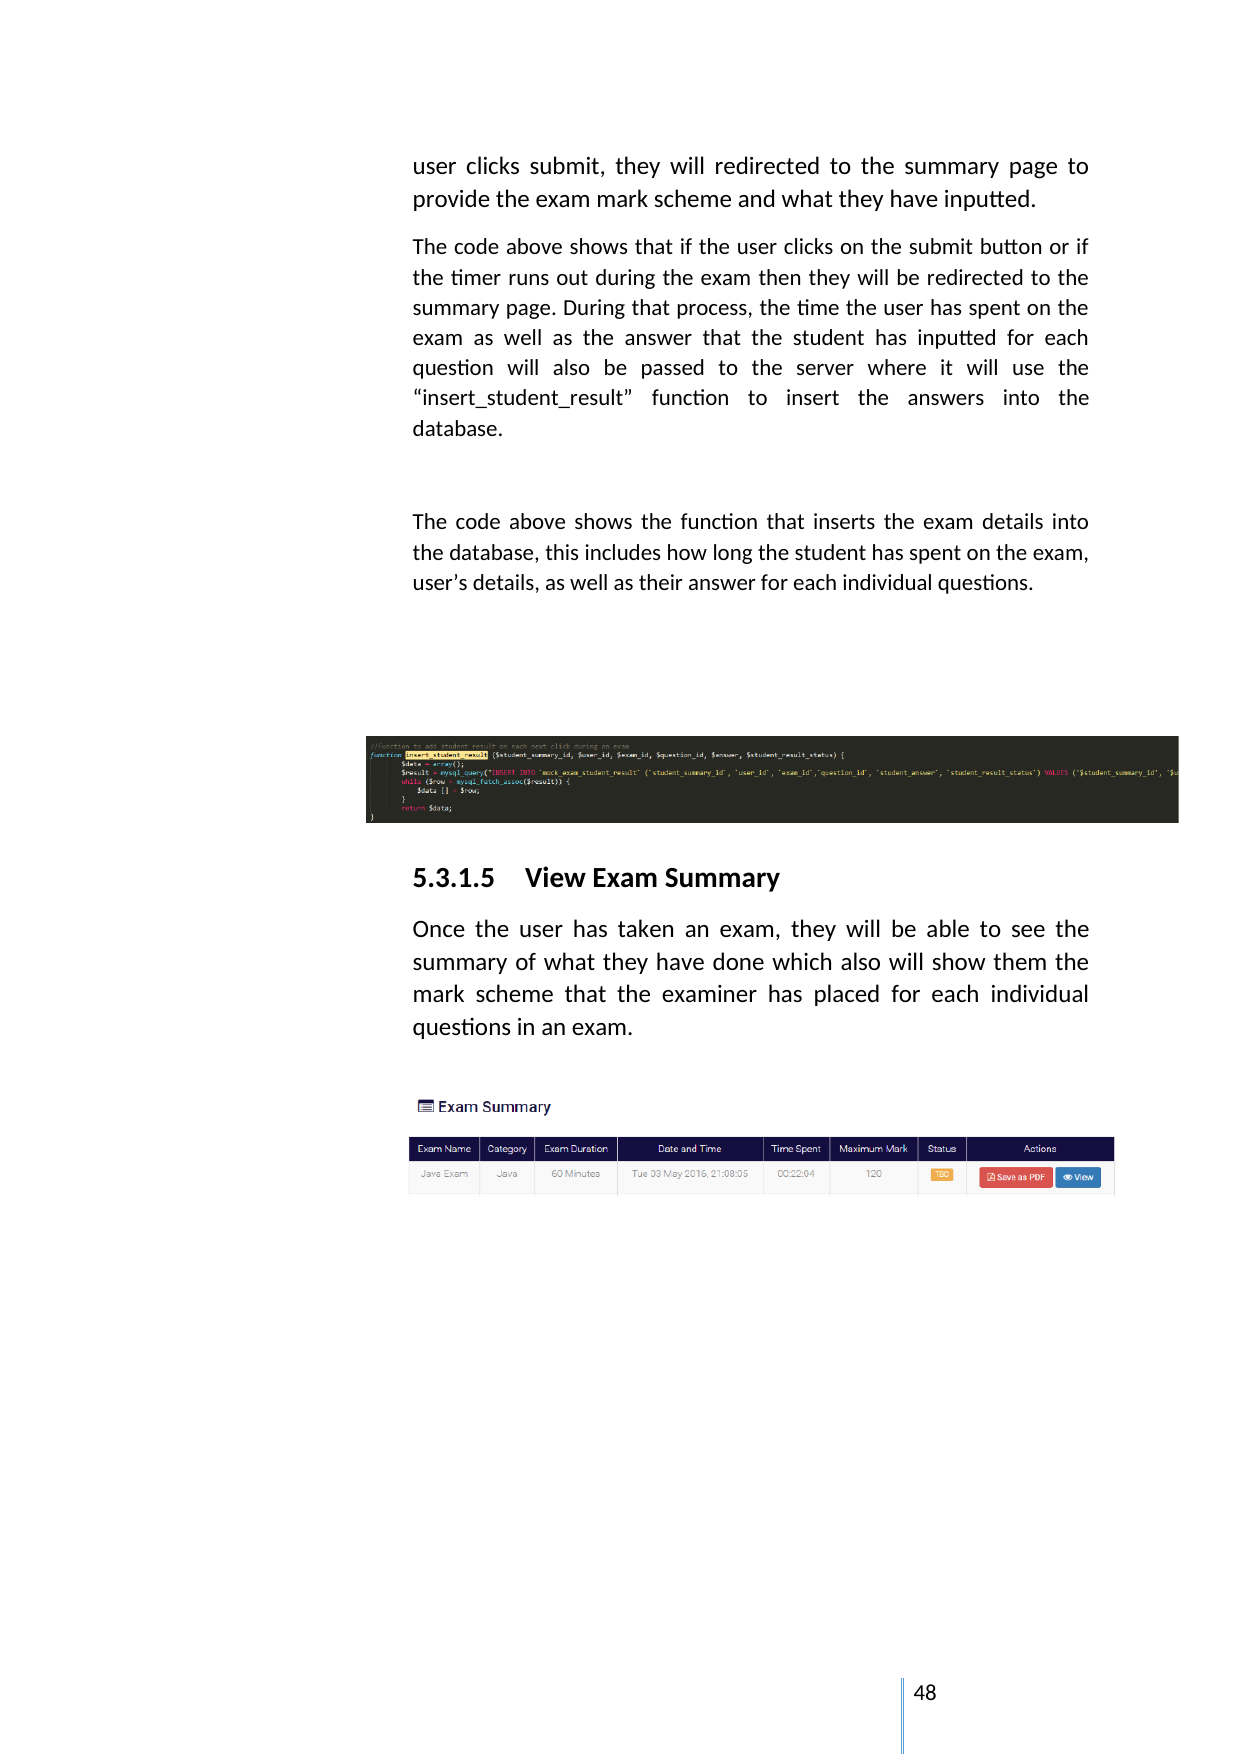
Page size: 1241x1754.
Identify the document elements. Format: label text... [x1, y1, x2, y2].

picture [371, 1082, 1146, 1196]
text Once the user has taken an exam, they will be able to see the summary of what they have done which also will show them the mark scheme that the examiner has placed for each individual questions in an exam. [412, 913, 1090, 1042]
subtitle View Exam Summary [412, 823, 1090, 895]
text The code above shows that if the user clicks on the submit button or if the timer runs out during the exam then they will be redirected to the summary page. During that process, the time the user has spent on the exam as well as the answer that the student has inputted for each question will also be passed to the server where it will use the “insert_student_result” function to insert the answers into the database. [412, 232, 1090, 442]
picture [366, 736, 1179, 823]
text The code above shows the function that inserts the exam details into the database, this includes how long the student has spent on the exam, user’s details, as well as their answer for each individual questions. [412, 507, 1090, 596]
